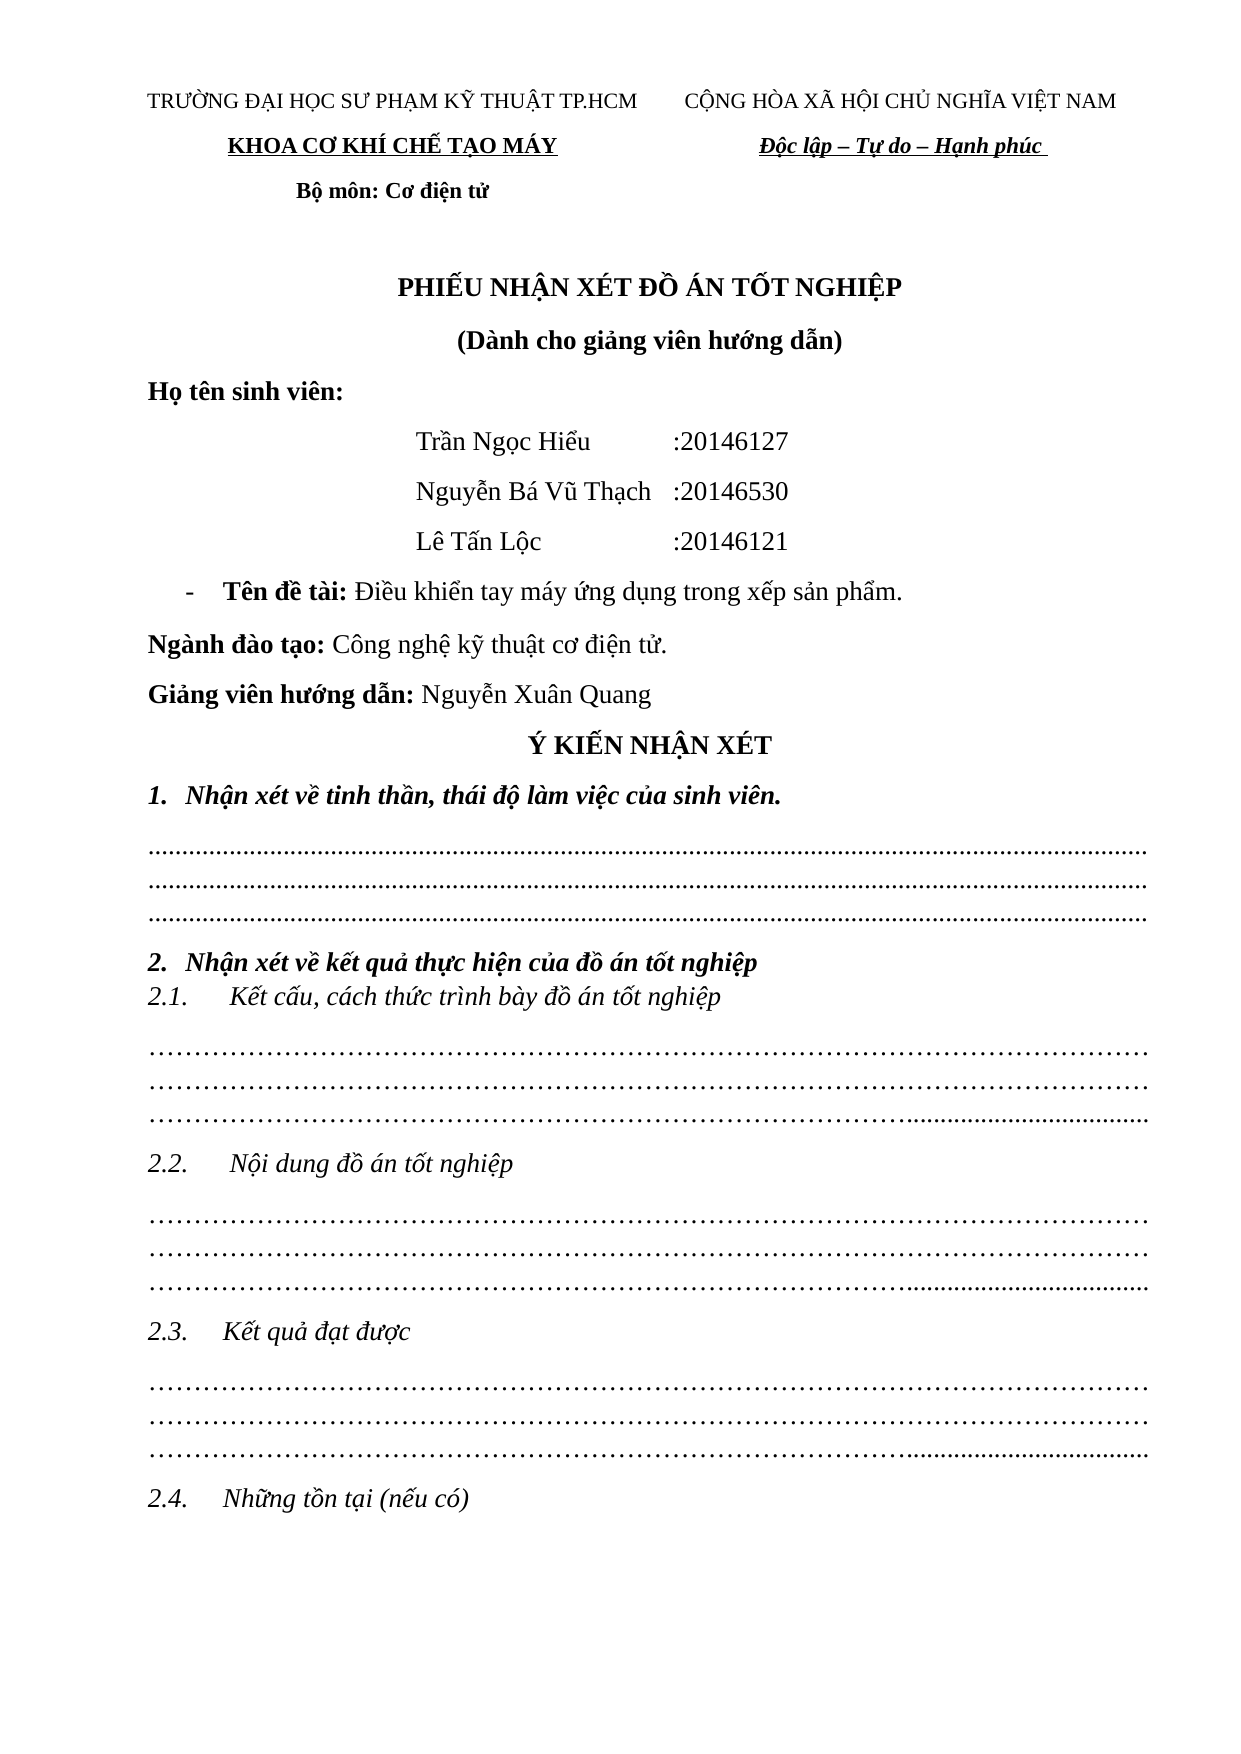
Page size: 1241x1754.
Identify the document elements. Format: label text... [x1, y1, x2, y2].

text ……………………………………………………………………………………………………………………………………………………………………………………………………………………………………………………………………………….................................... [148, 1198, 1152, 1296]
text Ngành đào tạo: Công nghệ kỹ thuật cơ điện tử. [148, 628, 1152, 659]
list Tên đề tài: Điều khiển tay máy ứng dụng trong xếp sản phẩm. [185, 575, 1152, 607]
text Lê Tấn Lộc :20146121 [148, 525, 1152, 556]
list Nhận xét về tinh thần, thái độ làm việc của sinh viên. [148, 779, 1152, 810]
text (Dành cho giảng viên hướng dẫn) [148, 324, 1152, 356]
list Những tồn tại (nếu có) [148, 1482, 1152, 1514]
text PHIẾU NHẬN XÉT ĐỒ ÁN TỐT NGHIỆP [148, 271, 1152, 303]
text Trần Ngọc Hiểu :20146127 [148, 425, 1152, 456]
list Kết cấu, cách thức trình bày đồ án tốt nghiệp [148, 980, 1152, 1011]
list Nhận xét về kết quả thực hiện của đồ án tốt nghiệp [148, 946, 1152, 978]
text ……………………………………………………………………………………………………………………………………………………………………………………………………………………………………………………………………………….................................... [148, 1030, 1152, 1128]
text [148, 1365, 1152, 1463]
text Ý KIẾN NHẬN XÉT [148, 729, 1152, 760]
list Kết quả đạt được [148, 1315, 1152, 1346]
text Họ tên sinh viên: [148, 374, 1152, 406]
list Nội dung đồ án tốt nghiệp [148, 1147, 1152, 1179]
text Giảng viên hướng dẫn: Nguyễn Xuân Quang [148, 678, 1152, 710]
text Nguyễn Bá Vũ Thạch :20146530 [148, 475, 1152, 506]
text ............................................................................................................................................................................................................................................................................................................................................................................................................................................................ [148, 829, 1152, 927]
